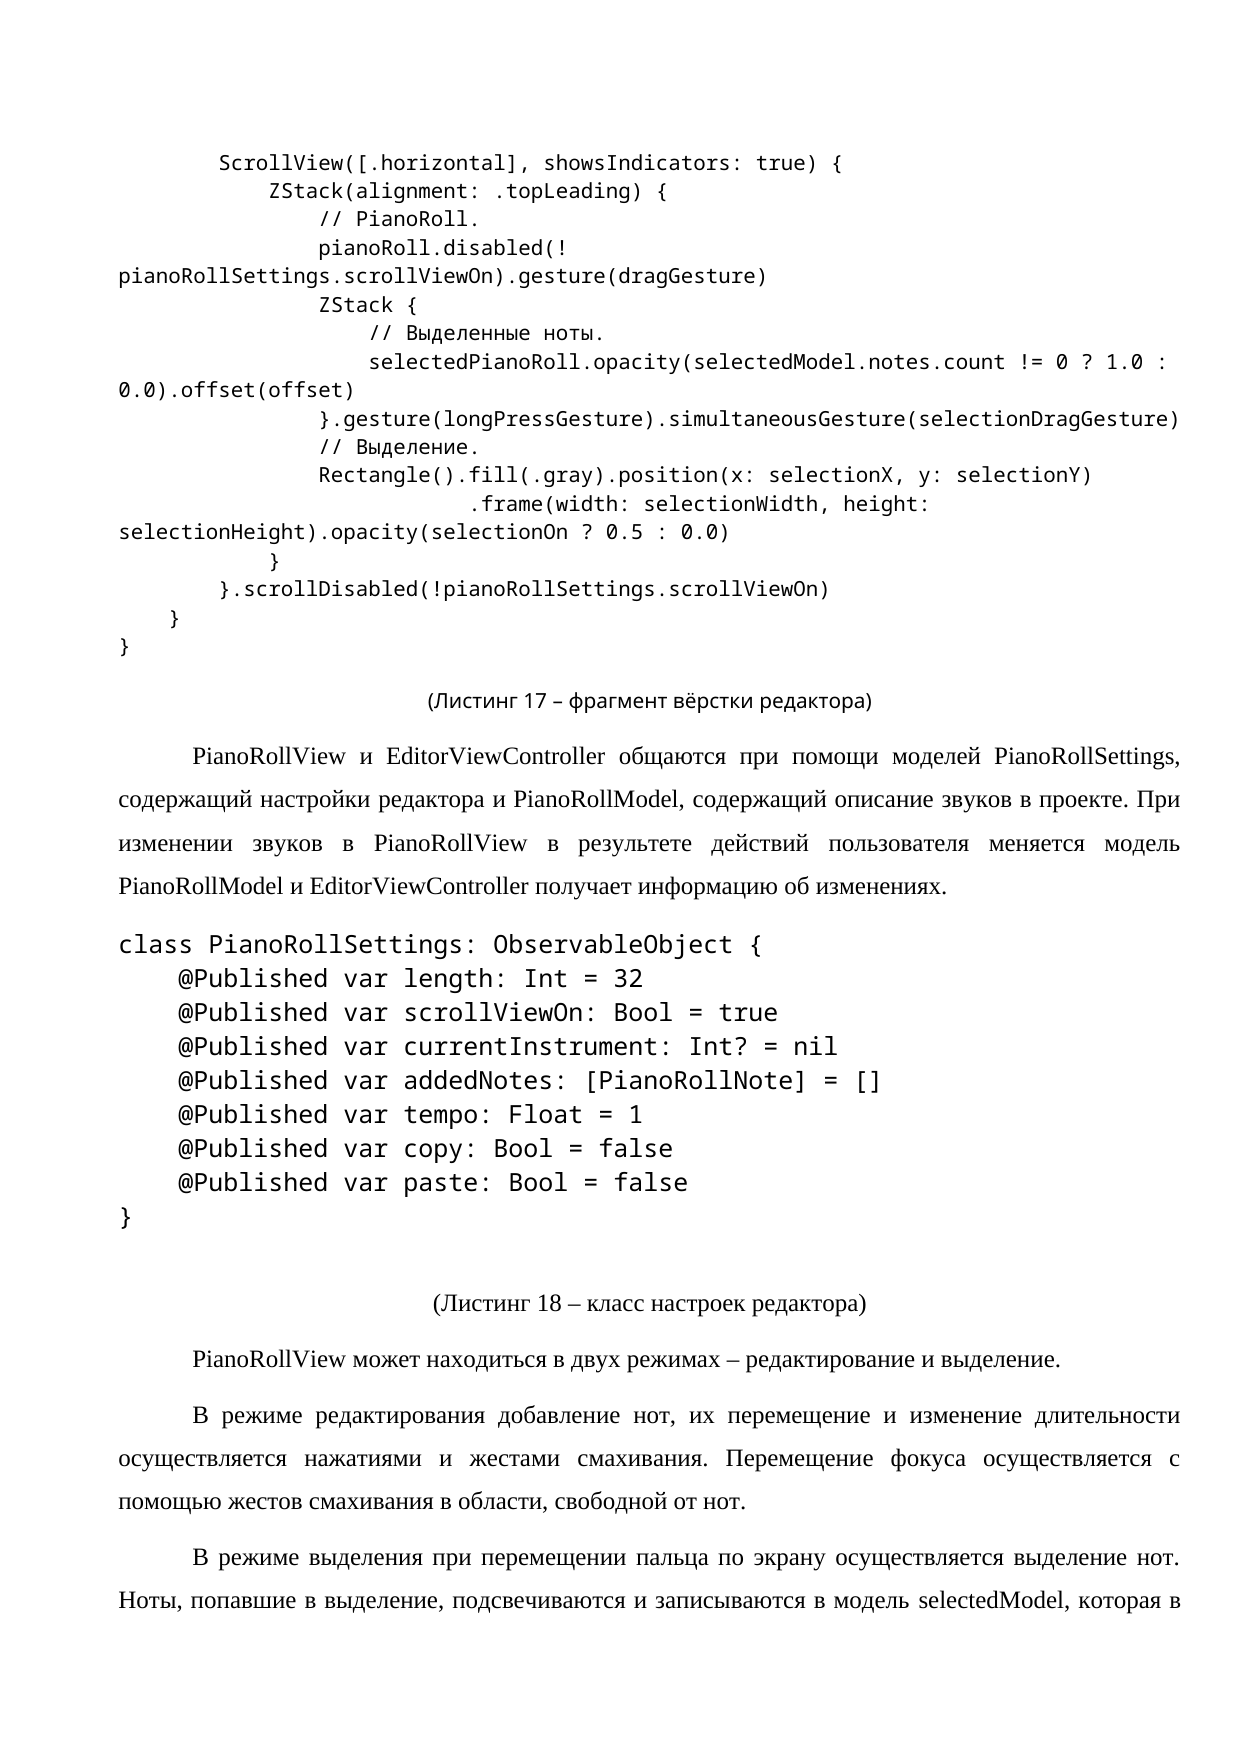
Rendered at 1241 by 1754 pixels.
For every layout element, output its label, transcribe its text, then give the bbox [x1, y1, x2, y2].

text } [118, 603, 1181, 631]
text } [118, 1199, 1181, 1233]
text ScrollView([.horizontal], showsIndicators: true) { [118, 148, 1181, 176]
text @Published var length: Int = 32 [118, 960, 1181, 994]
text class PianoRollSettings: ObservableObject { [118, 926, 1181, 960]
text @Published var scrollViewOn: Bool = true [118, 994, 1181, 1028]
text // Выделенные ноты. [118, 318, 1181, 347]
text }.scrollDisabled(!pianoRollSettings.scrollViewOn) [118, 574, 1181, 603]
text В режиме редактирования добавление нот, их перемещение и изменение длительности осуществляется нажатиями и жестами смахивания. Перемещение фокуса осуществляется с помощью жестов смахивания в области, свободной от нот. [118, 1400, 1181, 1515]
text @Published var paste: Bool = false [118, 1165, 1181, 1199]
text (Листинг 18 – класс настроек редактора) [118, 1288, 1181, 1317]
text Rectangle().fill(.gray).position(x: selectionX, y: selectionY) [118, 461, 1181, 489]
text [118, 1542, 1181, 1613]
text @Published var tempo: Float = 1 [118, 1097, 1181, 1131]
text .frame(width: selectionWidth, height: selectionHeight).opacity(selectionOn ? 0.5 : 0.0) [118, 489, 1181, 546]
text PianoRollView может находиться в двух режимах – редактирование и выделение. [118, 1344, 1181, 1373]
text PianoRollView и EditorViewController общаются при помощи моделей PianoRollSettings, содержащий настройки редактора и PianoRollModel, содержащий описание звуков в проекте. При изменении звуков в PianoRollView в результете действий пользователя меняется модель PianoRollModel и EditorViewController получает информацию об изменениях. [118, 741, 1181, 899]
text selectedPianoRoll.opacity(selectedModel.notes.count != 0 ? 1.0 : 0.0).offset(offset) [118, 347, 1181, 404]
text @Published var copy: Bool = false [118, 1131, 1181, 1165]
text @Published var addedNotes: [PianoRollNote] = [] [118, 1063, 1181, 1097]
text } [118, 546, 1181, 574]
text ZStack(alignment: .topLeading) { [118, 176, 1181, 204]
text // PianoRoll. [118, 204, 1181, 233]
text } [118, 631, 1181, 659]
text pianoRoll.disabled(!pianoRollSettings.scrollViewOn).gesture(dragGesture) [118, 233, 1181, 290]
text ZStack { [118, 290, 1181, 318]
text @Published var currentInstrument: Int? = nil [118, 1028, 1181, 1063]
text }.gesture(longPressGesture).simultaneousGesture(selectionDragGesture) [118, 404, 1181, 432]
text // Выделение. [118, 432, 1181, 461]
text (Листинг 17 – фрагмент вёрстки редактора) [118, 686, 1181, 715]
